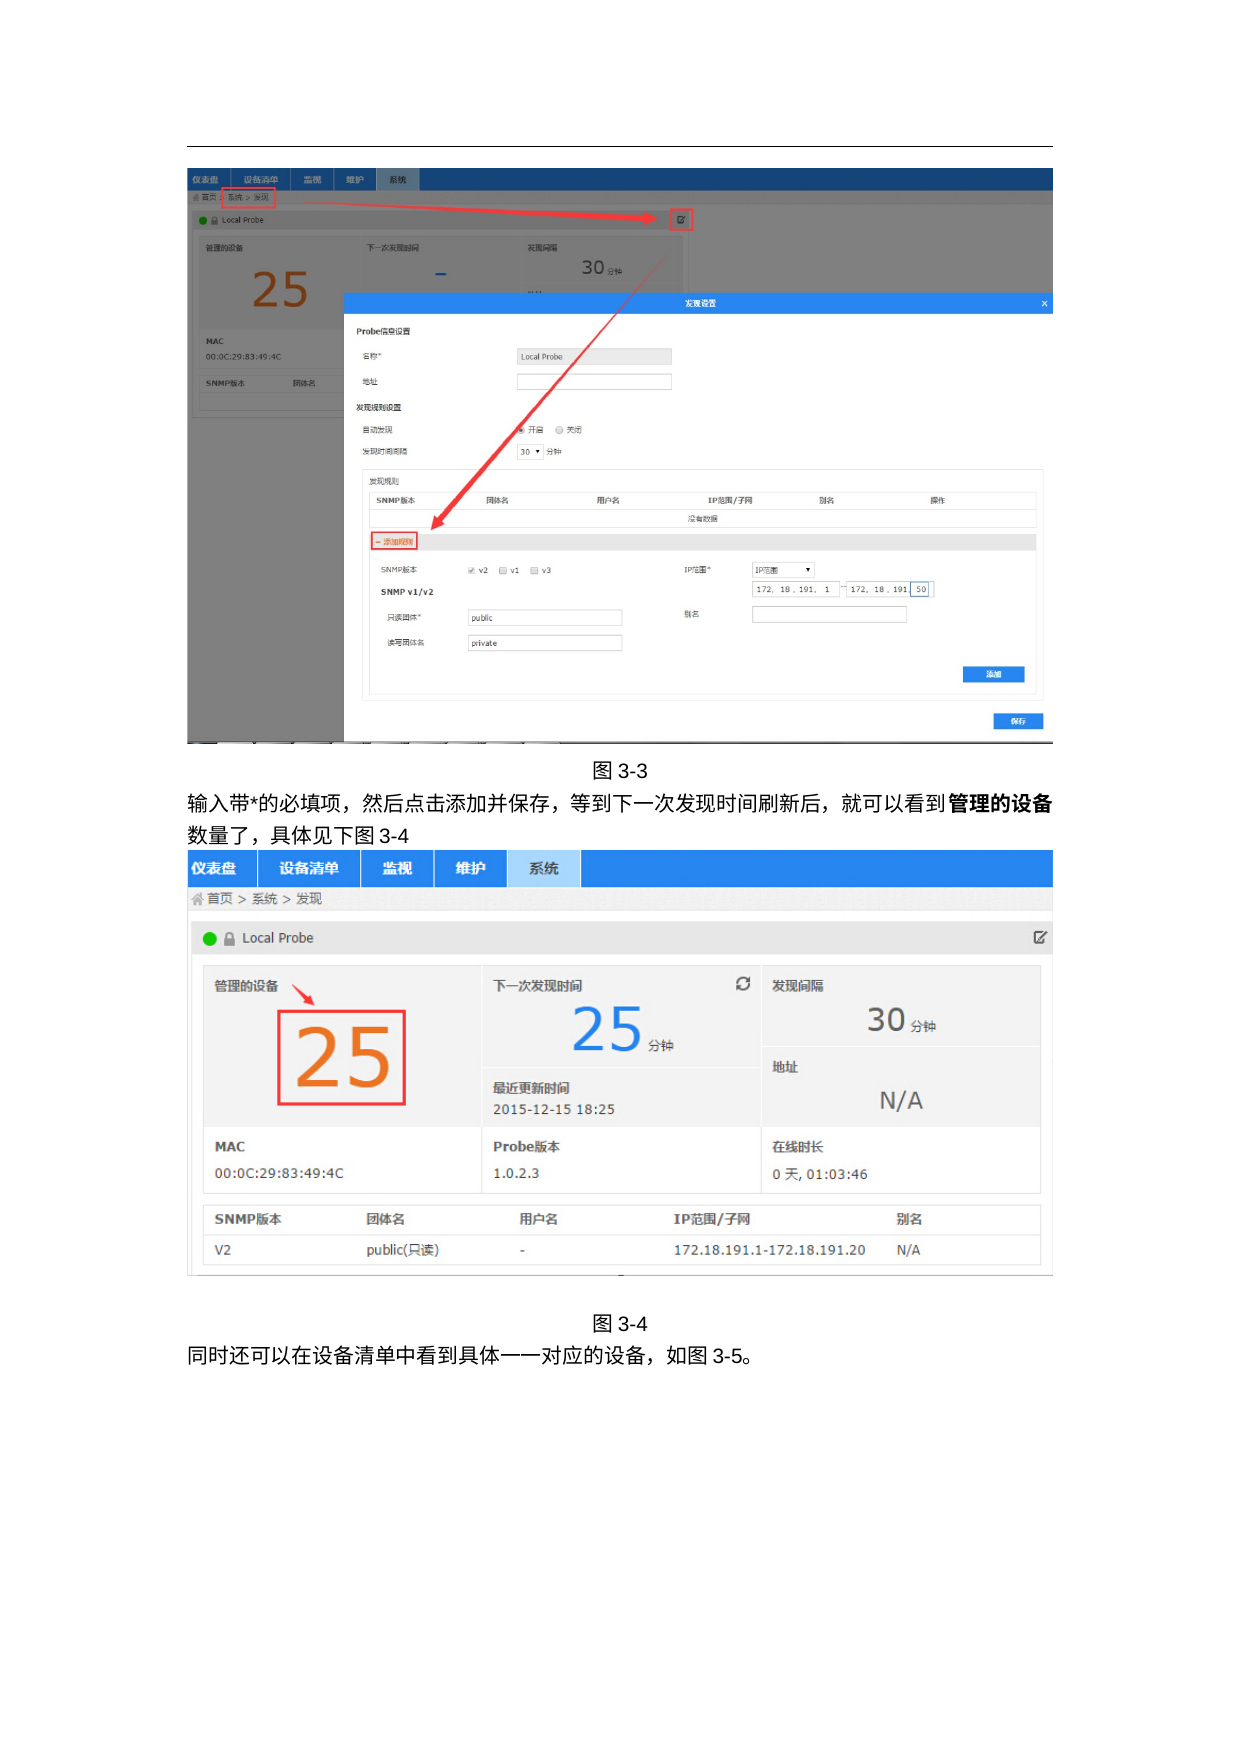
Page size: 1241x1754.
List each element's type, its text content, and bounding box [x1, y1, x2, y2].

text 同时还可以在设备清单中看到具体一一对应的设备，如图3-5。 [187, 1338, 1053, 1371]
text 图3-3 [187, 753, 1053, 786]
text 输入带*的必填项，然后点击添加并保存，等到下一次发现时间刷新后，就可以看到管理的设备数量了，具体见下图3-4 [187, 786, 1053, 850]
picture [187, 850, 1053, 1276]
picture [187, 168, 1053, 744]
text 图3-4 [187, 1306, 1053, 1338]
